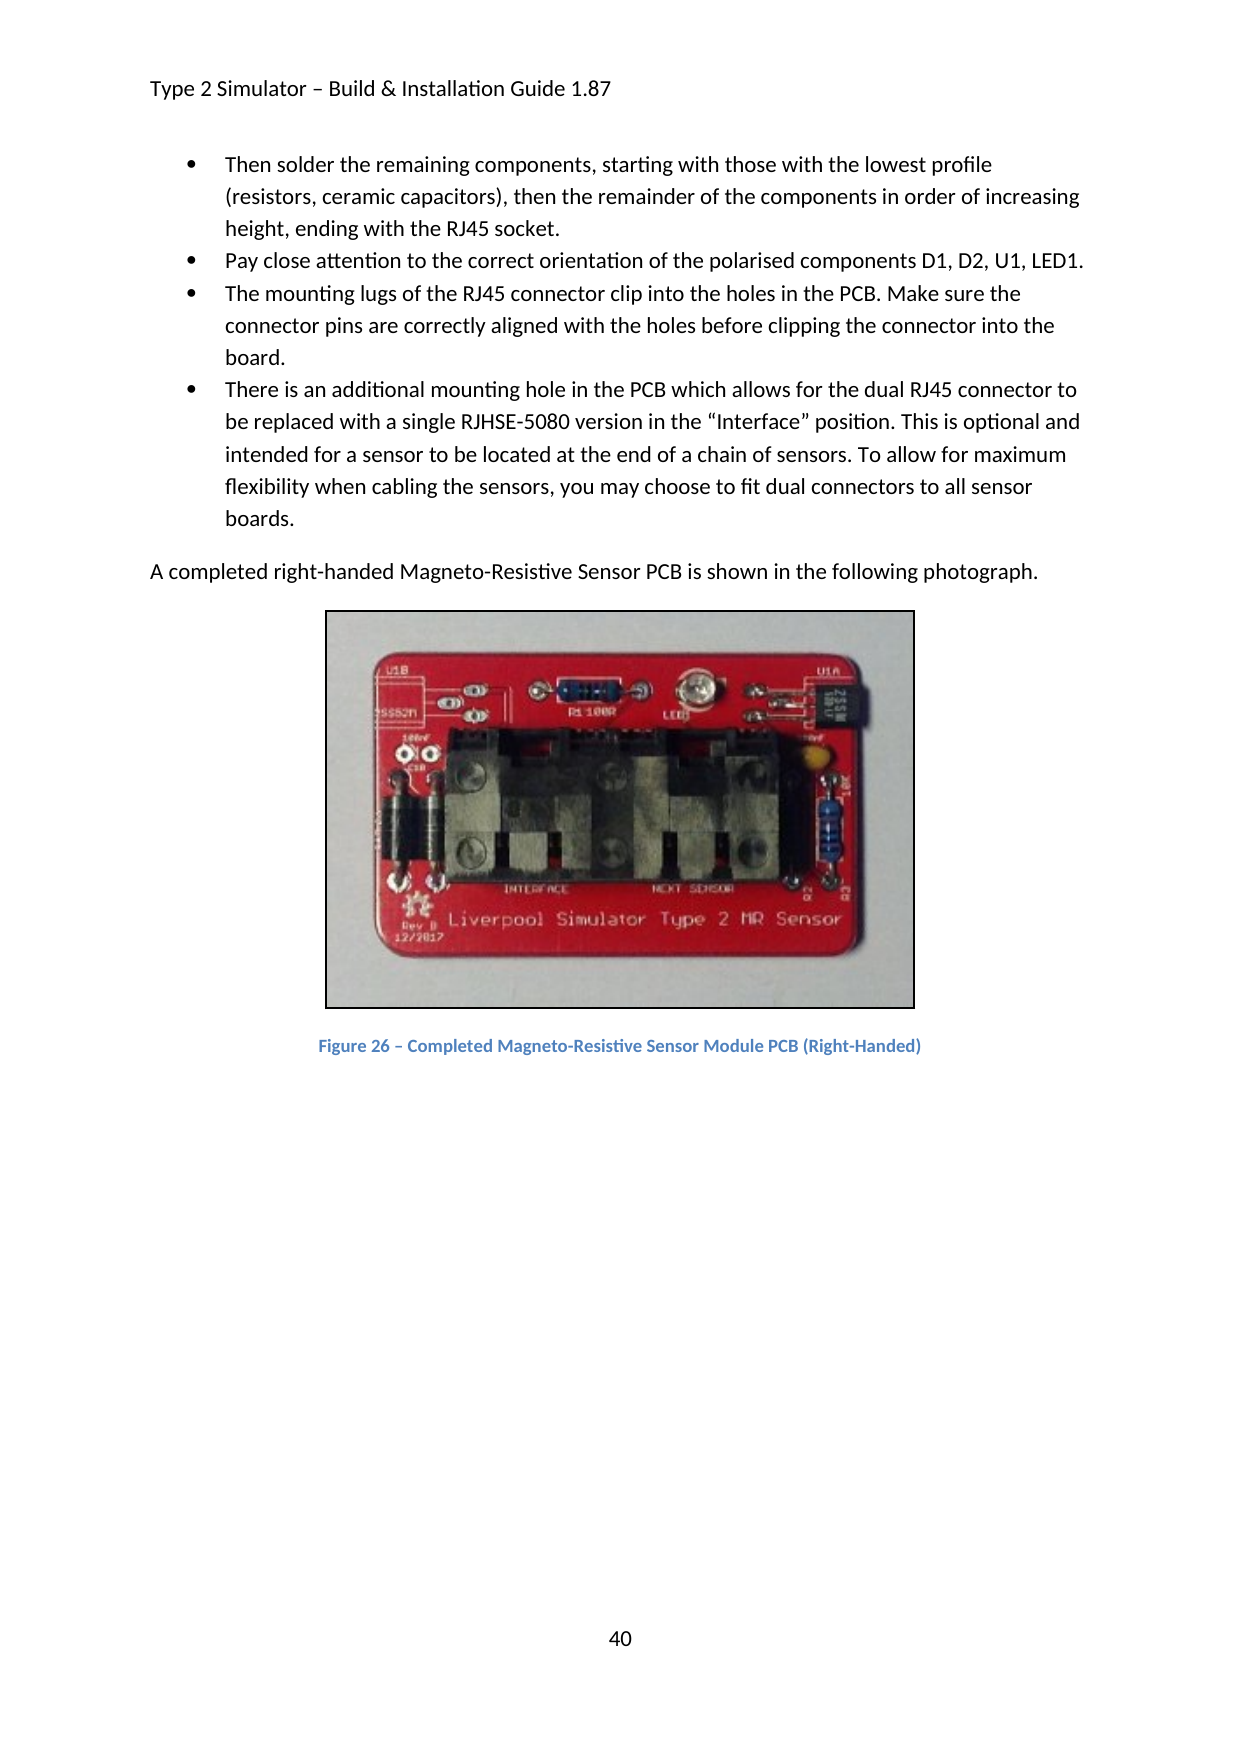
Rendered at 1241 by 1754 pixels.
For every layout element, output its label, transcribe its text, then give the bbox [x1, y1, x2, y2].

list There is an additional mounting hole in the PCB which allows for the dual RJ45 connector to be replaced with a single RJHSE-5080 version in the “Interface” position. This is optional and intended for a sensor to be located at the end of a chain of sensors. To allow for maximum flexibility when cabling the sensors, you may choose to fit dual connectors to all sensor boards. [187, 375, 1090, 532]
list Pay close attention to the correct orientation of the polarised components D1, D2, U1, LED1. [187, 247, 1090, 274]
picture [327, 612, 913, 1007]
list Then solder the remaining components, starting with those with the lowest profile (resistors, ceramic capacitors), then the remainder of the components in order of increasing height, ending with the RJ45 socket. [187, 150, 1090, 242]
text Figure 26 – Completed Magneto-Resistive Sensor Module PCB (Right-Handed) [150, 1034, 1090, 1057]
text A completed right-handed Magneto-Resistive Sensor PCB is shown in the following photograph. [150, 557, 1090, 585]
list The mounting lugs of the RJ45 connector clip into the holes in the PCB. Make sure the connector pins are correctly aligned with the holes before clipping the connector into the board. [187, 279, 1090, 371]
